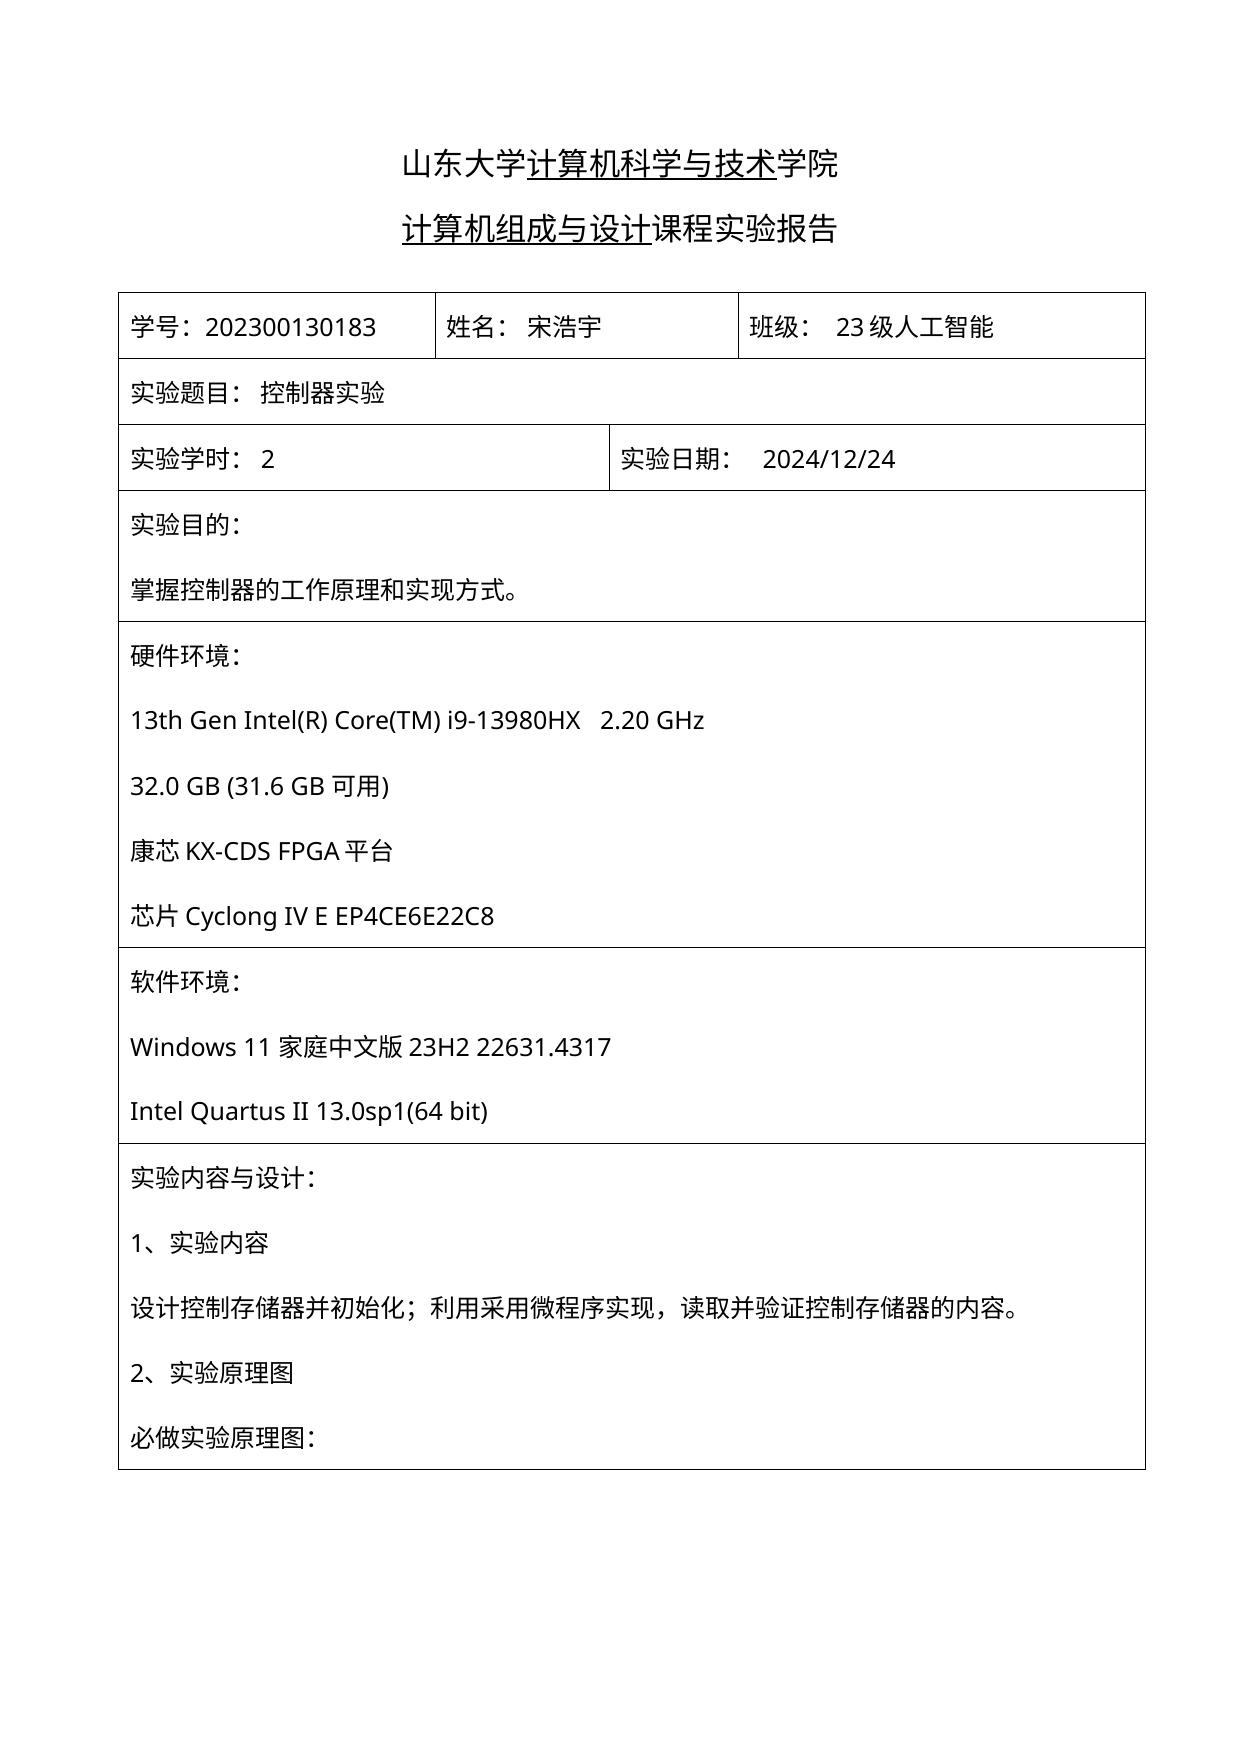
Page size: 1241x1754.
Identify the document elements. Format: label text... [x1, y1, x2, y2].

table_header 班级： 23级人工智能 [739, 293, 1145, 358]
table_header 姓名： 宋浩宇 [436, 293, 738, 358]
table_cell 实验学时： 2 [119, 425, 609, 490]
table_cell 软件环境： Windows 11 家庭中文版23H2 22631.4317 Intel Quartus II 13.0sp1(64 bit) [119, 948, 1145, 1143]
table_cell 实验目的： 掌握控制器的工作原理和实现方式。 [119, 491, 1145, 621]
text 山东大学计算机科学与技术学院 [118, 129, 1122, 194]
text 计算机组成与设计课程实验报告 [118, 194, 1122, 259]
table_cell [119, 1144, 1145, 1469]
table_cell 实验日期： 2024/12/24 [610, 425, 1145, 490]
table_header 学号：202300130183 [119, 293, 435, 358]
table_cell 实验题目： 控制器实验 [119, 359, 1145, 424]
table_cell 硬件环境： 13th Gen Intel(R) Core(TM) i9-13980HX 2.20 GHz 32.0 GB (31.6 GB 可用) 康芯KX-CDS FPGA平台 芯片Cyclong IV E EP4CE6E22C8 [119, 622, 1145, 947]
